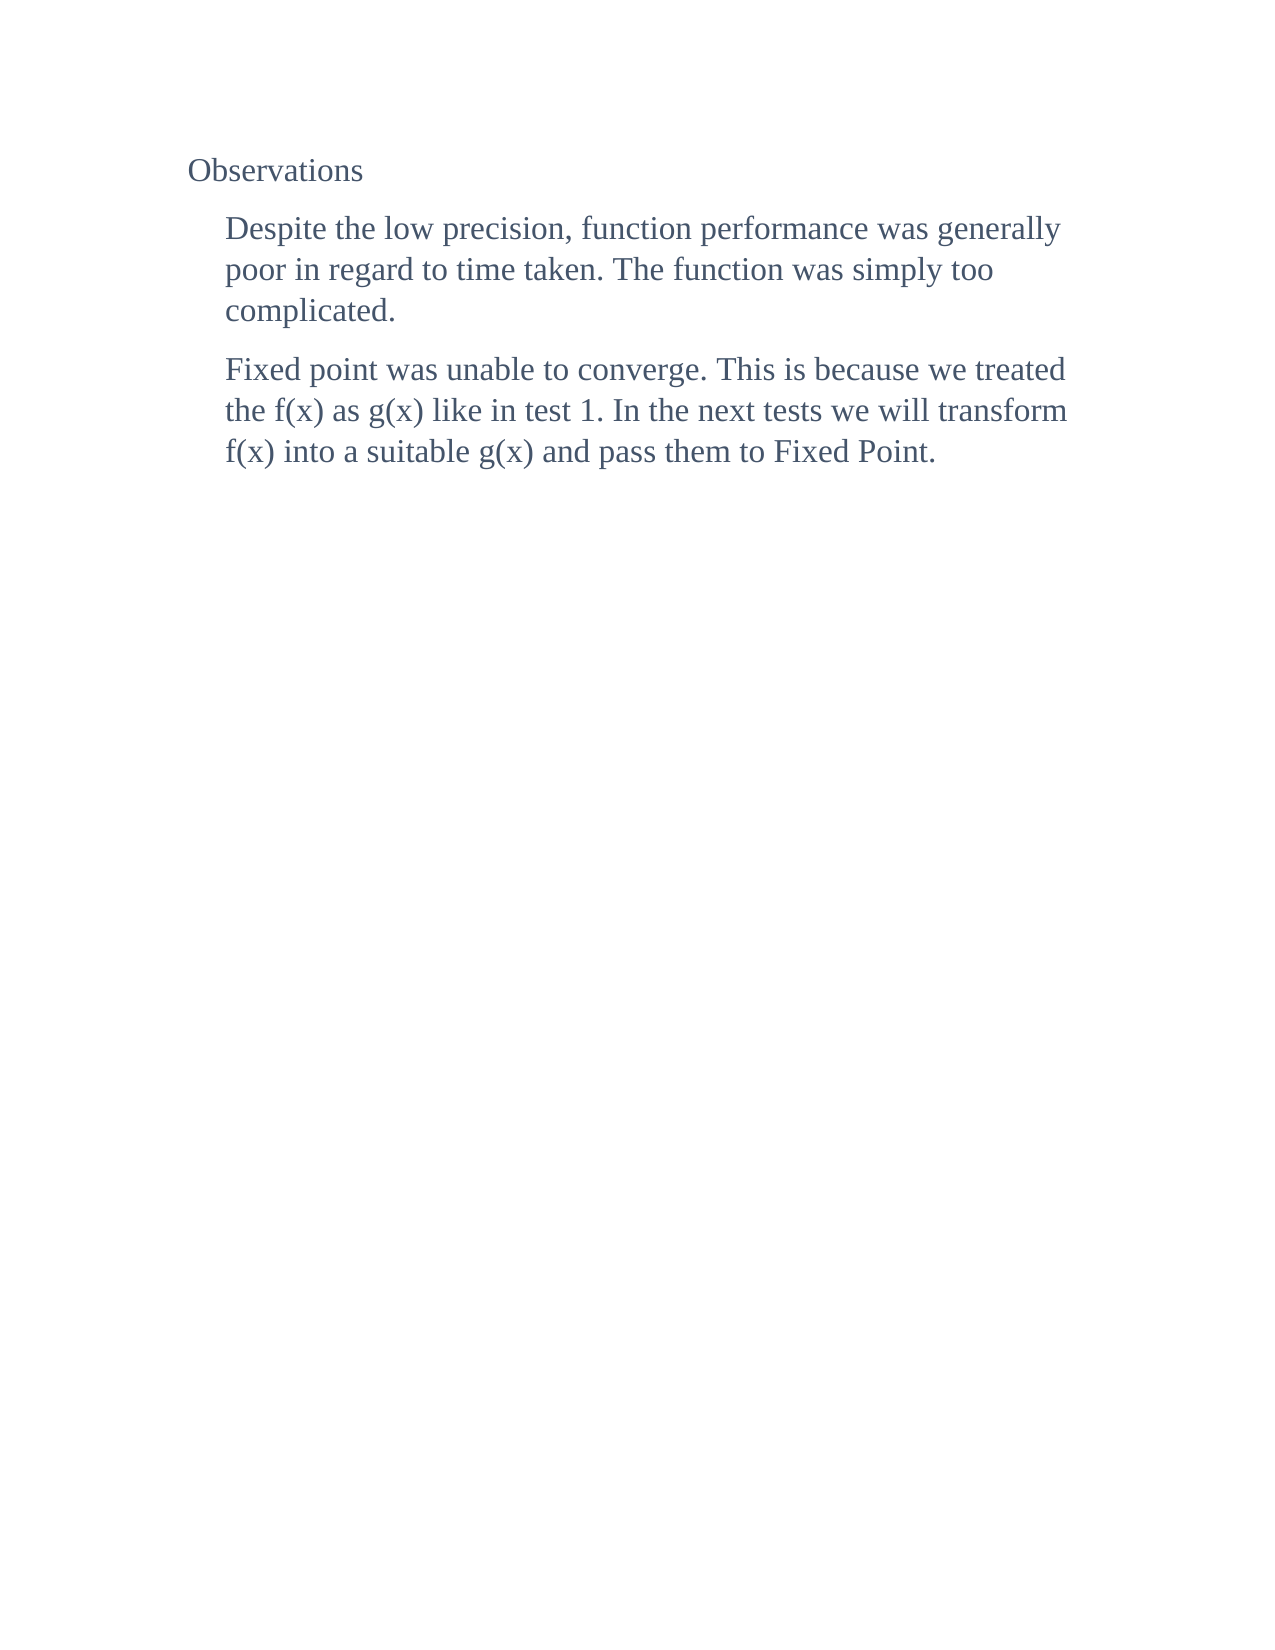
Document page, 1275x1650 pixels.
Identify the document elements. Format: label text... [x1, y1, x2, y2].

text Fixed point was unable to converge. This is because we treated the f(x) as g(x) like in test 1. In the next tests we will transform f(x) into a suitable g(x) and pass them to Fixed Point. [225, 349, 1087, 470]
text Observations [187, 150, 1087, 188]
text Despite the low precision, function performance was generally poor in regard to time taken. The function was simply too complicated. [225, 208, 1087, 329]
